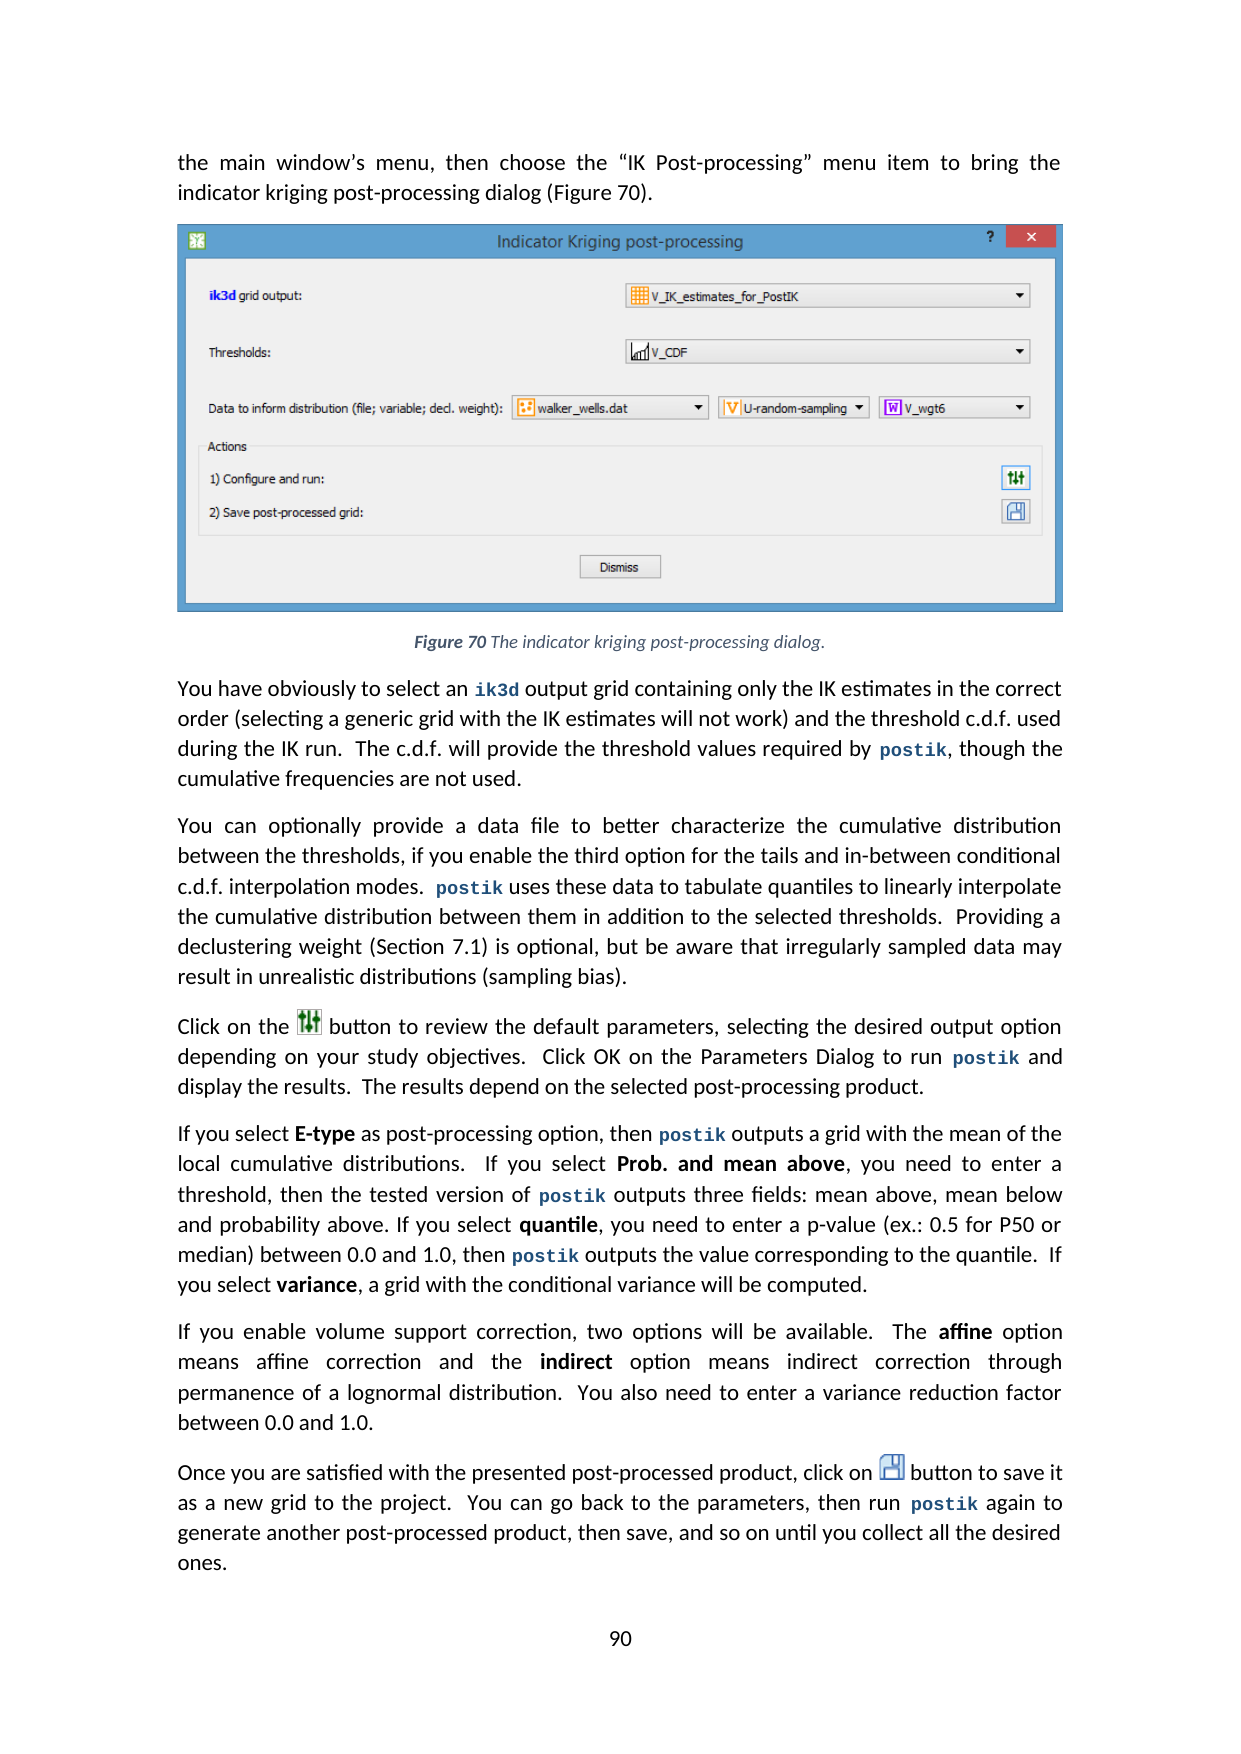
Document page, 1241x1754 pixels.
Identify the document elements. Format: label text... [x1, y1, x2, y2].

text You can optionally provide a data file to better characterize the cumulative distribution between the thresholds, if you enable the third option for the tails and in-between conditional c.d.f. interpolation modes. postik uses these data to tabulate quantiles to linearly interpolate the cumulative distribution between them in addition to the selected thresholds. Providing a declustering weight (Section 7.1) is optional, but be aware that irregularly sampled data may result in unrealistic distributions (sampling bias). [177, 811, 1063, 991]
text You have obviously to select an ik3d output grid containing only the IK estimates in the correct order (selecting a generic grid with the IK estimates will not work) and the threshold c.d.f. used during the IK run. The c.d.f. will provide the threshold values required by postik, though the cumulative frequencies are not used. [177, 674, 1063, 793]
picture [298, 1010, 321, 1034]
text Once you are satisfied with the presented post-processed product, click on button to save it as a new grid to the project. You can go back to the parameters, then run postik again to generate another post-processed product, then save, and so on until you collect all the desired ones. [177, 1455, 1063, 1576]
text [177, 148, 1063, 206]
picture [177, 224, 1063, 612]
text Click on the button to review the default parameters, selecting the desired output option depending on your study objectives. Click OK on the Parameters Dialog to run postik and display the results. The results depend on the selected post-processing product. [177, 1009, 1063, 1101]
text If you enable volume support correction, two options will be available. The affine option means affine correction and the indirect option means indirect correction through permanence of a lognormal distribution. You also need to enter a variance reduction factor between 0.0 and 1.0. [177, 1317, 1063, 1436]
text If you select E-type as post-processing option, then postik outputs a grid with the mean of the local cumulative distributions. If you select Prob. and mean above, you need to enter a threshold, then the tested version of postik outputs three fields: mean above, mean below and probability above. If you select quantile, you need to enter a p-value (ex.: 0.5 for P50 or median) between 0.0 and 1.0, then postik outputs the value corresponding to the quantile. If you select variance, a grid with the conditional variance will be computed. [177, 1119, 1063, 1298]
text Figure 70 The indicator kriging post-processing dialog. [177, 630, 1063, 653]
picture [879, 1454, 905, 1480]
